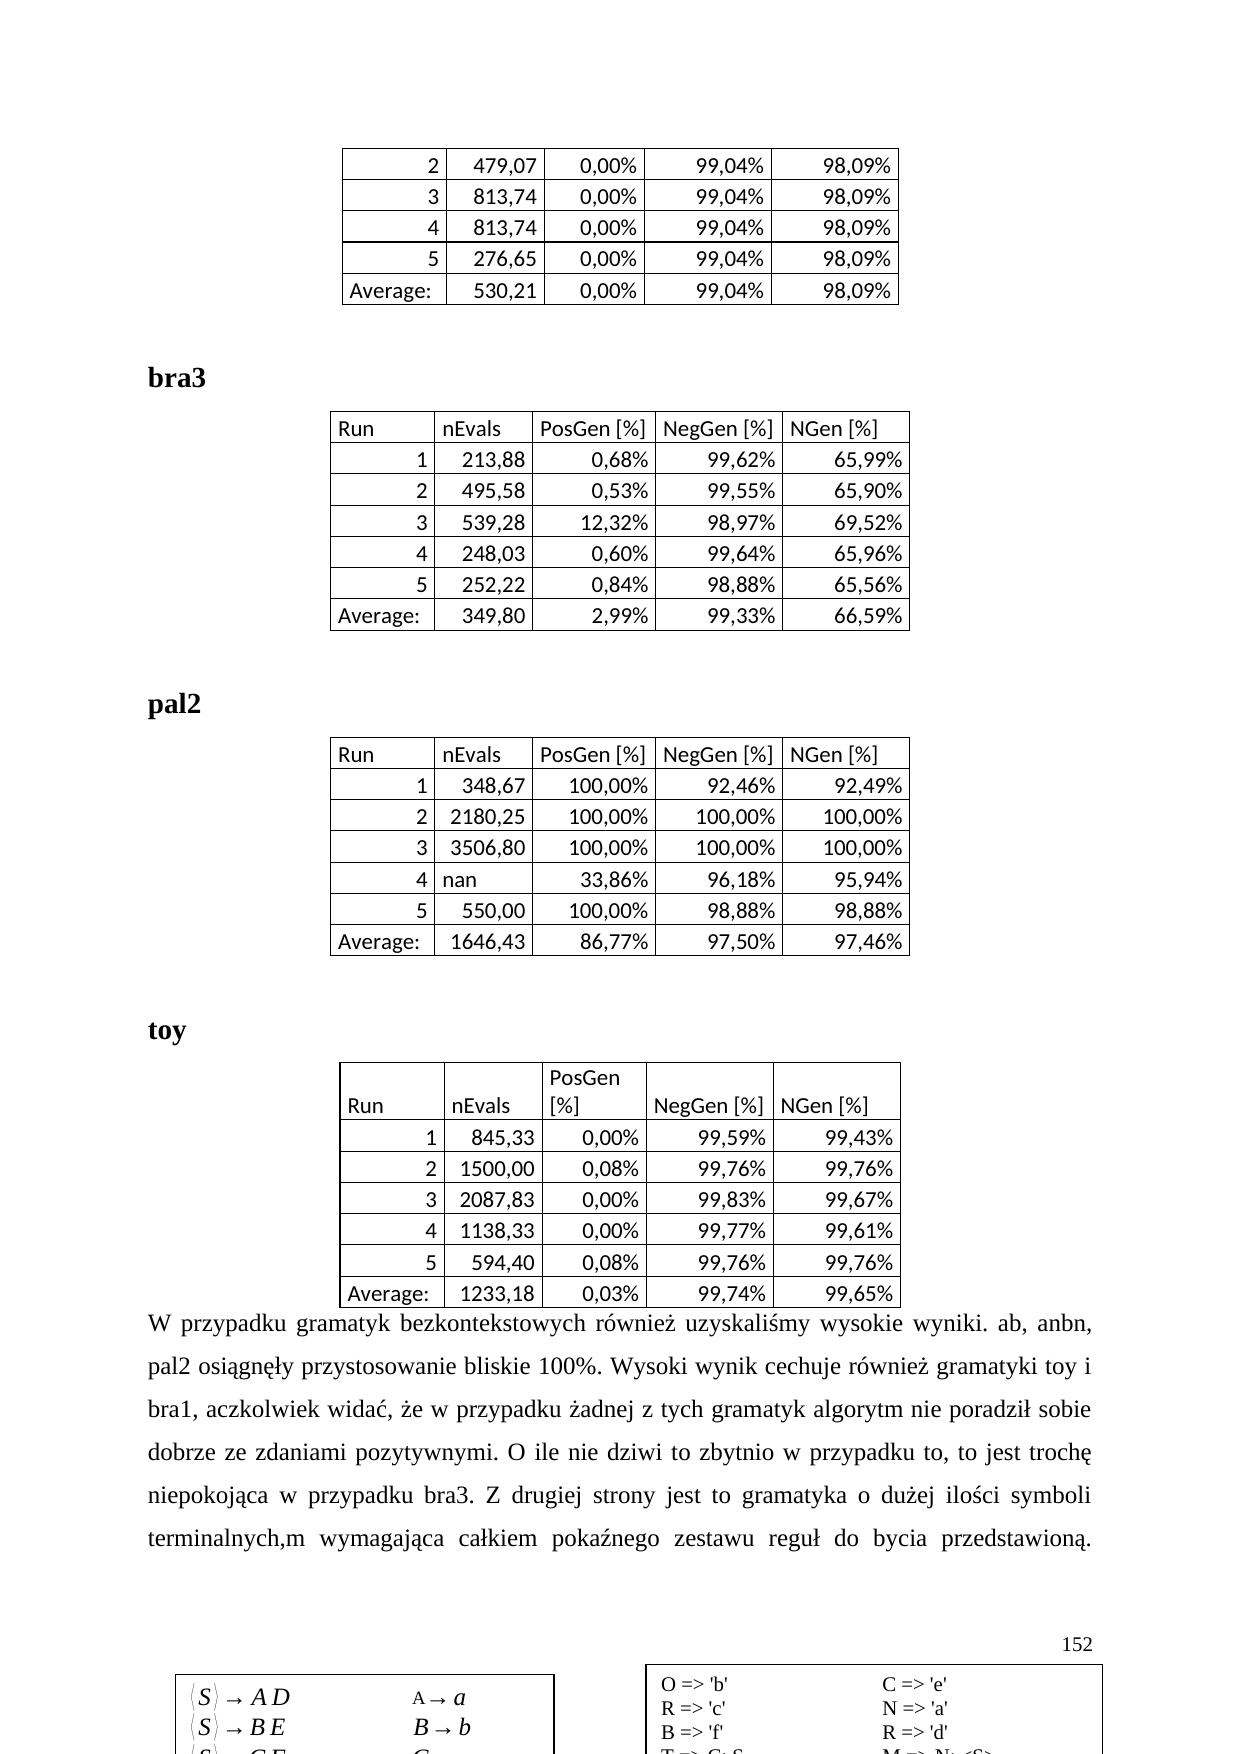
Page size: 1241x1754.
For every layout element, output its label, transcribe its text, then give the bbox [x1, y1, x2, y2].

table_cell 99,33% [656, 599, 782, 629]
table_cell 99,64% [656, 537, 782, 567]
table_cell 97,46% [783, 925, 909, 955]
table_cell 95,94% [783, 863, 909, 893]
table_header nEvals [435, 412, 532, 442]
text bra3 [148, 361, 1093, 394]
table_cell 99,77% [647, 1214, 773, 1244]
table_cell 213,88 [435, 443, 532, 473]
table_cell 2 [331, 800, 434, 830]
table_cell 0,00% [543, 1214, 646, 1244]
table_cell 33,86% [533, 863, 655, 893]
table_cell 4 [331, 863, 434, 893]
table_cell 99,65% [774, 1277, 900, 1307]
table_header NegGen [%] [647, 1063, 773, 1119]
table_cell 98,09% [772, 149, 898, 179]
table_cell 1500,00 [445, 1152, 542, 1182]
table_cell 86,77% [533, 925, 655, 955]
table_header nEvals [435, 738, 532, 768]
table_cell 349,80 [435, 599, 532, 629]
table_cell 0,00% [545, 243, 644, 273]
table_cell 530,21 [447, 274, 544, 304]
table_header NegGen [%] [656, 412, 782, 442]
table_cell 0,08% [543, 1152, 646, 1182]
table_cell 5 [331, 894, 434, 924]
table_cell 99,76% [647, 1245, 773, 1276]
table_cell 98,09% [772, 274, 898, 304]
table_header PosGen [%] [543, 1063, 646, 1119]
table_cell nan [435, 863, 532, 893]
table_cell 100,00% [533, 769, 655, 799]
table_cell 99,67% [774, 1183, 900, 1213]
table_cell 98,09% [772, 243, 898, 273]
table_cell 5 [331, 568, 434, 598]
table_header PosGen [%] [533, 412, 655, 442]
table_cell 98,88% [783, 894, 909, 924]
table_cell 98,88% [656, 568, 782, 598]
table_cell 2 [331, 474, 434, 504]
table_header NGen [%] [783, 738, 909, 768]
table_cell 479,07 [447, 149, 544, 179]
table_cell 98,09% [772, 180, 898, 210]
table_cell 0,03% [543, 1277, 646, 1307]
table_cell 0,00% [545, 211, 644, 241]
table_cell 100,00% [783, 831, 909, 862]
table_cell 99,04% [645, 211, 771, 241]
table_cell 0,60% [533, 537, 655, 567]
table_cell 99,04% [645, 274, 771, 304]
table_cell 248,03 [435, 537, 532, 567]
table_cell 252,22 [435, 568, 532, 598]
table_cell 4 [343, 211, 446, 241]
table_cell 0,00% [543, 1183, 646, 1213]
table_cell 2 [343, 149, 446, 179]
table_cell 813,74 [447, 180, 544, 210]
table_cell 99,55% [656, 474, 782, 504]
table_header nEvals [445, 1063, 542, 1119]
table_cell 0,00% [545, 180, 644, 210]
table_cell Average: [331, 599, 434, 629]
table_cell 2180,25 [435, 800, 532, 830]
table_cell 4 [331, 537, 434, 567]
table_cell 99,83% [647, 1183, 773, 1213]
table_cell 276,65 [447, 243, 544, 273]
table_cell Average: [331, 925, 434, 955]
table_header NegGen [%] [656, 738, 782, 768]
table_cell 99,76% [774, 1152, 900, 1182]
table_cell 1646,43 [435, 925, 532, 955]
table_cell 96,18% [656, 863, 782, 893]
table_cell 1 [331, 443, 434, 473]
table_cell 3 [343, 180, 446, 210]
table_cell 12,32% [533, 506, 655, 536]
table_cell 65,96% [783, 537, 909, 567]
table_cell 99,76% [774, 1245, 900, 1276]
table_cell 99,61% [774, 1214, 900, 1244]
table_cell 65,56% [783, 568, 909, 598]
text toy [148, 1012, 1093, 1046]
table_cell 99,04% [645, 243, 771, 273]
table_cell 99,76% [647, 1152, 773, 1182]
table_cell 1 [341, 1120, 444, 1151]
table_cell 100,00% [533, 831, 655, 862]
table_cell 65,90% [783, 474, 909, 504]
table_cell 100,00% [533, 894, 655, 924]
table_cell 539,28 [435, 506, 532, 536]
table_cell 99,04% [645, 180, 771, 210]
table_cell 0,00% [543, 1120, 646, 1151]
table_cell 100,00% [656, 800, 782, 830]
table_cell 3 [341, 1183, 444, 1213]
table_cell 69,52% [783, 506, 909, 536]
table_cell 5 [341, 1245, 444, 1276]
table_cell 99,04% [645, 149, 771, 179]
table_header NGen [%] [774, 1063, 900, 1119]
table_cell 2 [341, 1152, 444, 1182]
table_cell 98,88% [656, 894, 782, 924]
table_cell 495,58 [435, 474, 532, 504]
table_cell 100,00% [533, 800, 655, 830]
table_cell 845,33 [445, 1120, 542, 1151]
table_cell 0,00% [545, 149, 644, 179]
table_cell 1138,33 [445, 1214, 542, 1244]
table_cell 0,00% [545, 274, 644, 304]
table_cell 66,59% [783, 599, 909, 629]
table_cell 3 [331, 831, 434, 862]
table_header NGen [%] [783, 412, 909, 442]
table_cell 1233,18 [445, 1277, 542, 1307]
table_cell 98,97% [656, 506, 782, 536]
table_cell 100,00% [783, 800, 909, 830]
text pal2 [148, 686, 1093, 720]
table_cell 550,00 [435, 894, 532, 924]
table_cell 97,50% [656, 925, 782, 955]
table_header Run [331, 738, 434, 768]
table_cell 0,84% [533, 568, 655, 598]
table_header PosGen [%] [533, 738, 655, 768]
table_cell 0,08% [543, 1245, 646, 1276]
table_cell 3 [331, 506, 434, 536]
table_cell Average: [343, 274, 446, 304]
table_cell 99,59% [647, 1120, 773, 1151]
table_cell 98,09% [772, 211, 898, 241]
table_cell 1 [331, 769, 434, 799]
table_cell 2087,83 [445, 1183, 542, 1213]
table_cell 92,46% [656, 769, 782, 799]
table_cell 4 [341, 1214, 444, 1244]
table_cell 99,74% [647, 1277, 773, 1307]
table_cell 0,53% [533, 474, 655, 504]
table_cell 0,68% [533, 443, 655, 473]
table_cell 99,62% [656, 443, 782, 473]
table_cell Average: [341, 1277, 444, 1307]
table_cell 100,00% [656, 831, 782, 862]
table_cell 594,40 [445, 1245, 542, 1276]
table_cell 99,43% [774, 1120, 900, 1151]
table_cell 2,99% [533, 599, 655, 629]
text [148, 1308, 1093, 1552]
table_cell 5 [343, 243, 446, 273]
table_cell 348,67 [435, 769, 532, 799]
table_cell 92,49% [783, 769, 909, 799]
table_cell 3506,80 [435, 831, 532, 862]
table_cell 813,74 [447, 211, 544, 241]
table_header Run [341, 1063, 444, 1119]
table_header Run [331, 412, 434, 442]
table_cell 65,99% [783, 443, 909, 473]
